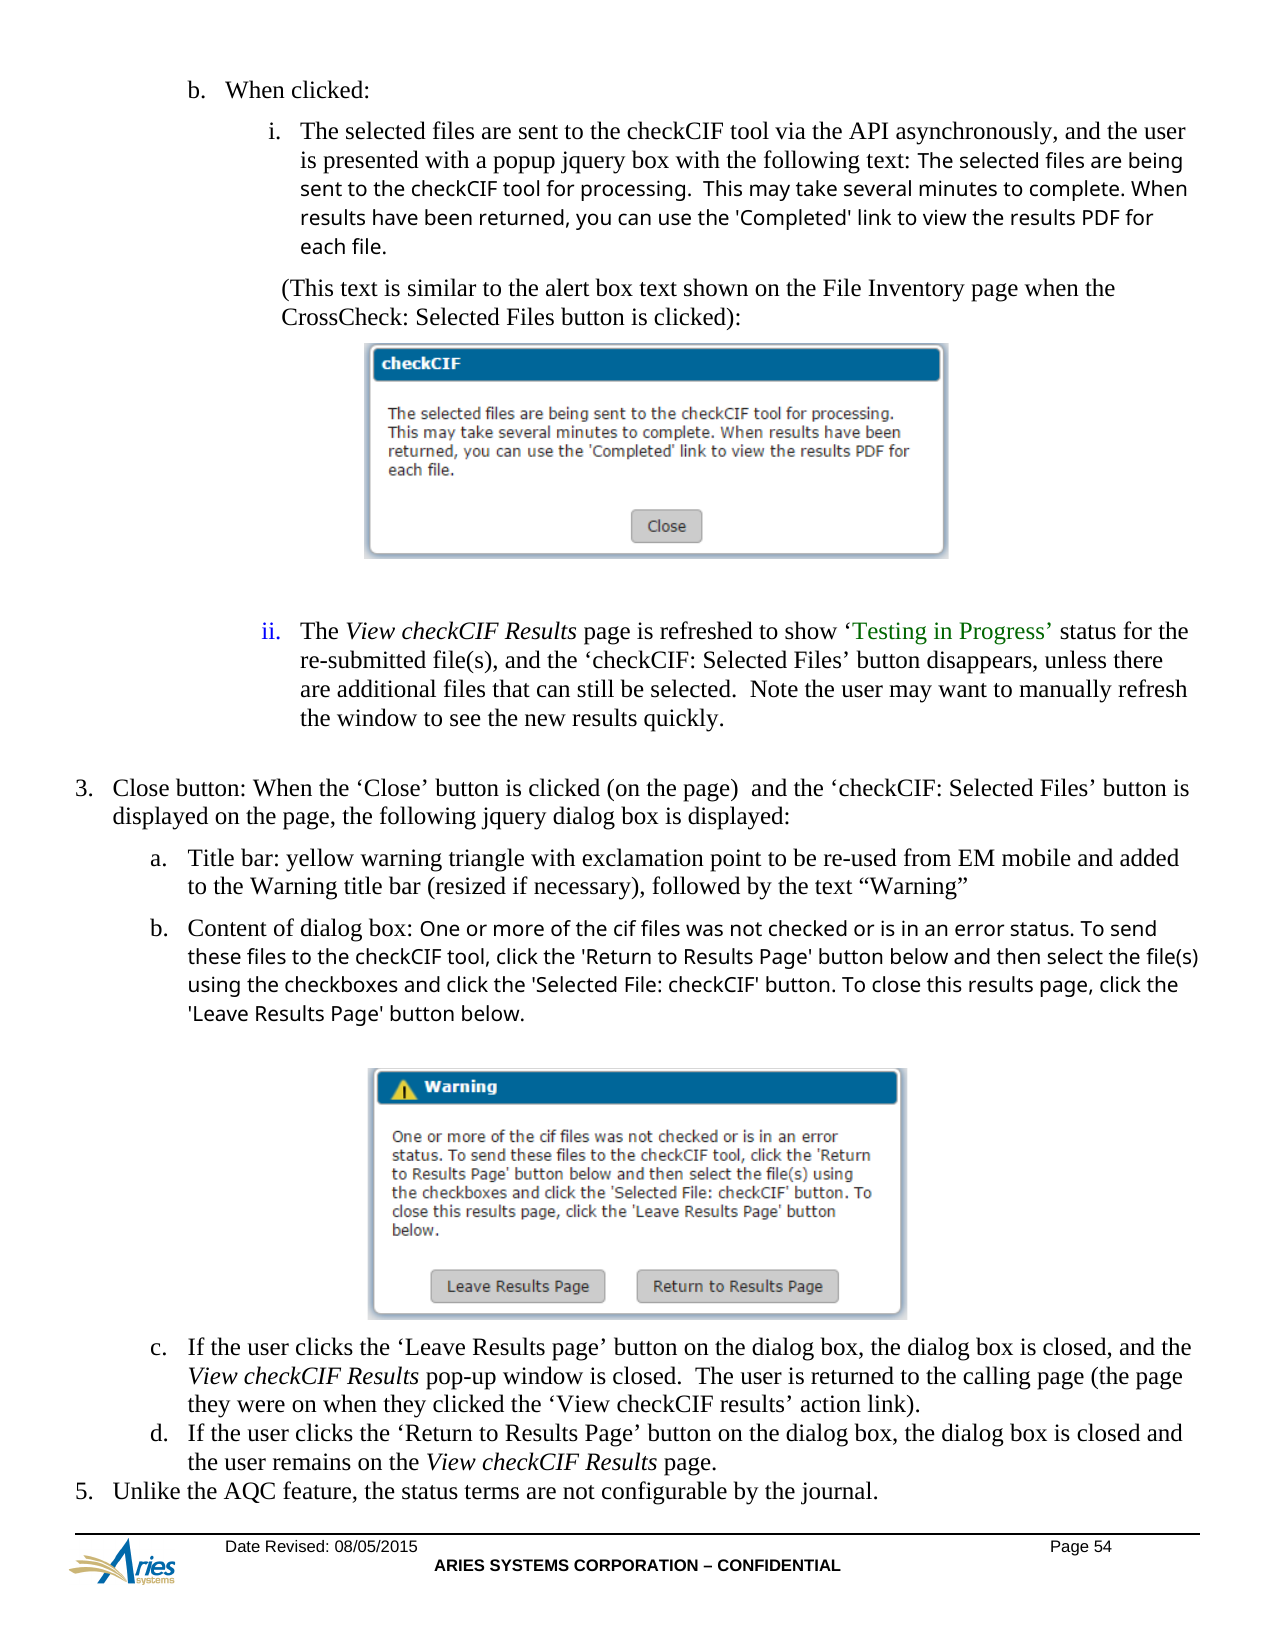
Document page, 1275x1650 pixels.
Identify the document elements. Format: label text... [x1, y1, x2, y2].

list The View checkCIF Results page is refreshed to show ‘Testing in Progress’ status for the re-submitted file(s), and the ‘checkCIF: Selected Files’ button disappears, unless there are additional files that can still be selected. Note the user may want to manually refresh the window to see the new results quickly. [281, 616, 1200, 760]
list The selected files are sent to the checkCIF tool via the API asynchronously, and the user is presented with a popup jquery box with the following text: The selected files are being sent to the checkCIF tool for processing. This may take several minutes to complete. When results have been returned, you can use the 'Completed' link to view the results PDF for each file. [281, 116, 1200, 261]
picture [364, 343, 949, 559]
picture [68, 1538, 175, 1585]
list Title bar: yellow warning triangle with exclamation point to be re-used from EM mobile and added to the Warning title bar (resized if necessary), followed by the text “Warning” [150, 843, 1200, 900]
text (This text is similar to the alert box text shown on the File Inventory page when the CrossCheck: Selected Files button is clicked): [281, 273, 1200, 331]
picture [367, 1068, 908, 1320]
list Close button: When the ‘Close’ button is clicked (on the page) and the ‘checkCIF: Selected Files’ button is displayed on the page, the following jquery dialog box is displayed: [75, 773, 1200, 830]
list If the user clicks the ‘Return to Results Page’ button on the dialog box, the dialog box is closed and the user remains on the View checkCIF Results page. [150, 1418, 1200, 1476]
list Content of dialog box: One or more of the cif files was not checked or is in an error status. To send these files to the checkCIF tool, click the 'Return to Results Page' button below and then select the file(s) using the checkboxes and click the 'Selected File: checkCIF' button. To close this results page, click the 'Leave Results Page' button below. [150, 913, 1200, 1027]
list When clicked: [187, 75, 1200, 104]
list Unlike the AQC feature, the status terms are not configurable by the journal. [75, 1476, 1200, 1504]
list If the user clicks the ‘Leave Results page’ button on the dialog box, the dialog box is closed, and the View checkCIF Results pop-up window is closed. The user is returned to the calling page (the page they were on when they clicked the ‘View checkCIF results’ action link). [150, 1332, 1200, 1418]
